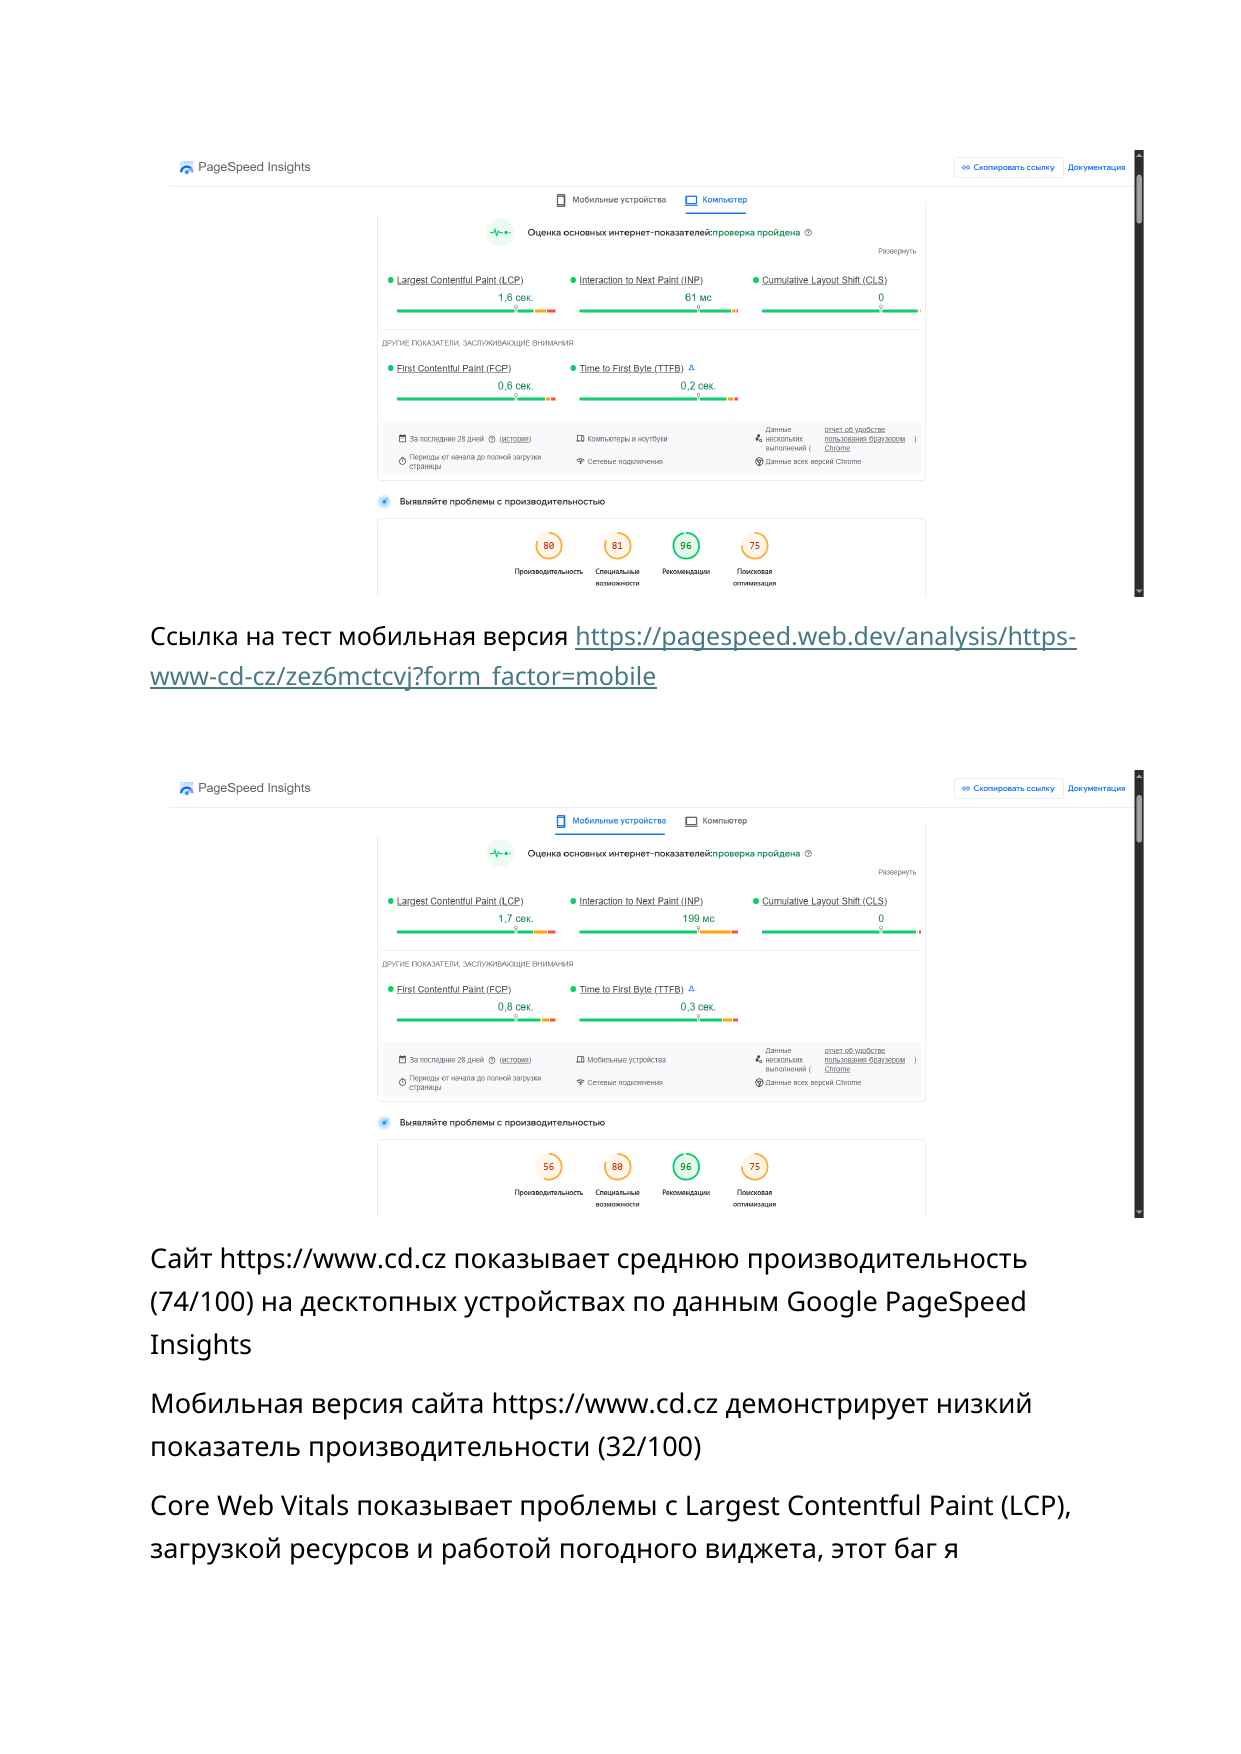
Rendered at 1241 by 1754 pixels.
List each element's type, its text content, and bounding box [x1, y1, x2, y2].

text Мобильная версия сайта https://www.cd.cz демонстрирует низкий показатель производительности (32/100) [150, 1384, 1125, 1464]
text Сайт https://www.cd.cz показывает среднюю производительность (74/100) на десктопных устройствах по данным Google PageSpeed Insights [150, 1240, 1125, 1362]
text Ссылка на тест мобильная версия https://pagespeed.web.dev/analysis/https-www-cd-cz/zez6mctcvj?form_factor=mobile [150, 619, 1125, 692]
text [150, 1487, 1125, 1566]
